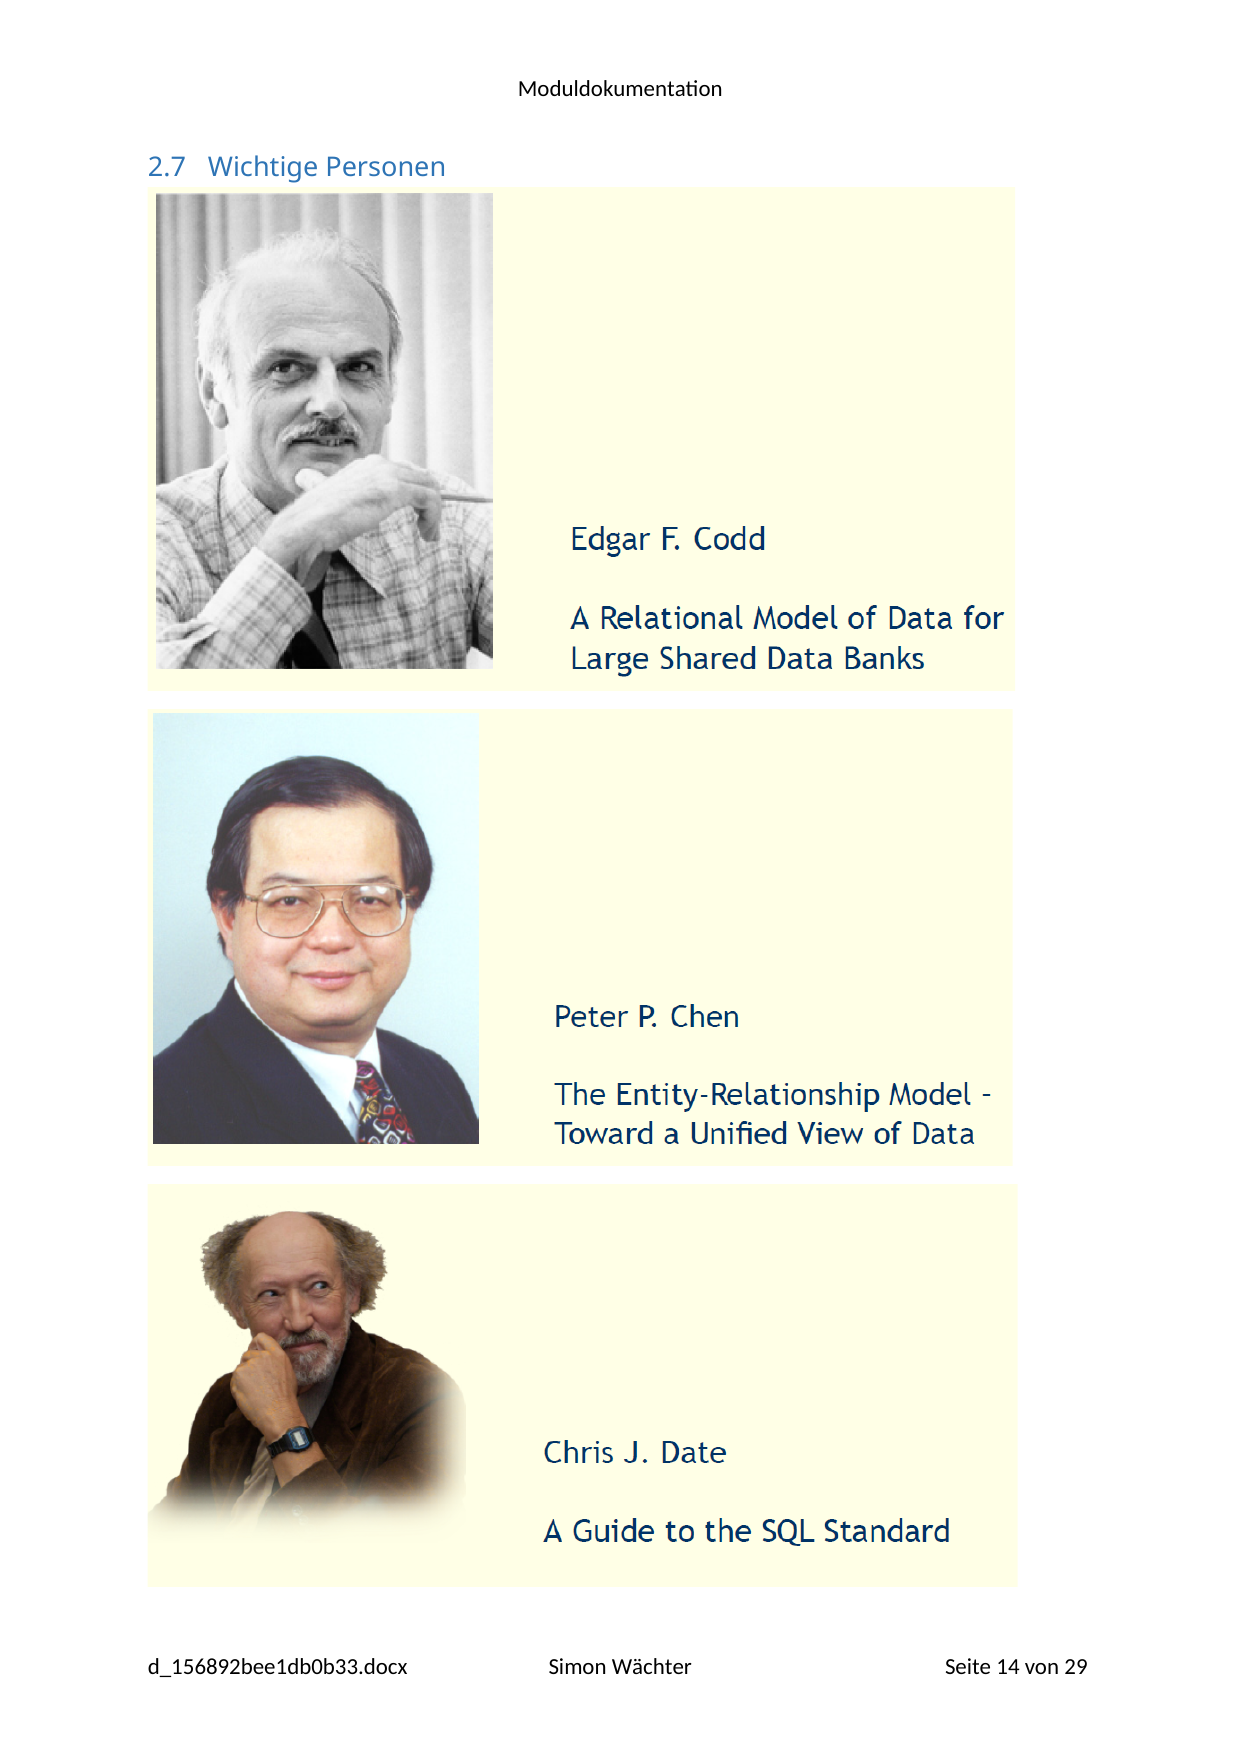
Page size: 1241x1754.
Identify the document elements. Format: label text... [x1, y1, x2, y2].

picture [147, 187, 1016, 691]
subtitle Wichtige Personen [148, 148, 1093, 184]
picture [147, 1184, 1018, 1587]
picture [147, 709, 1013, 1166]
